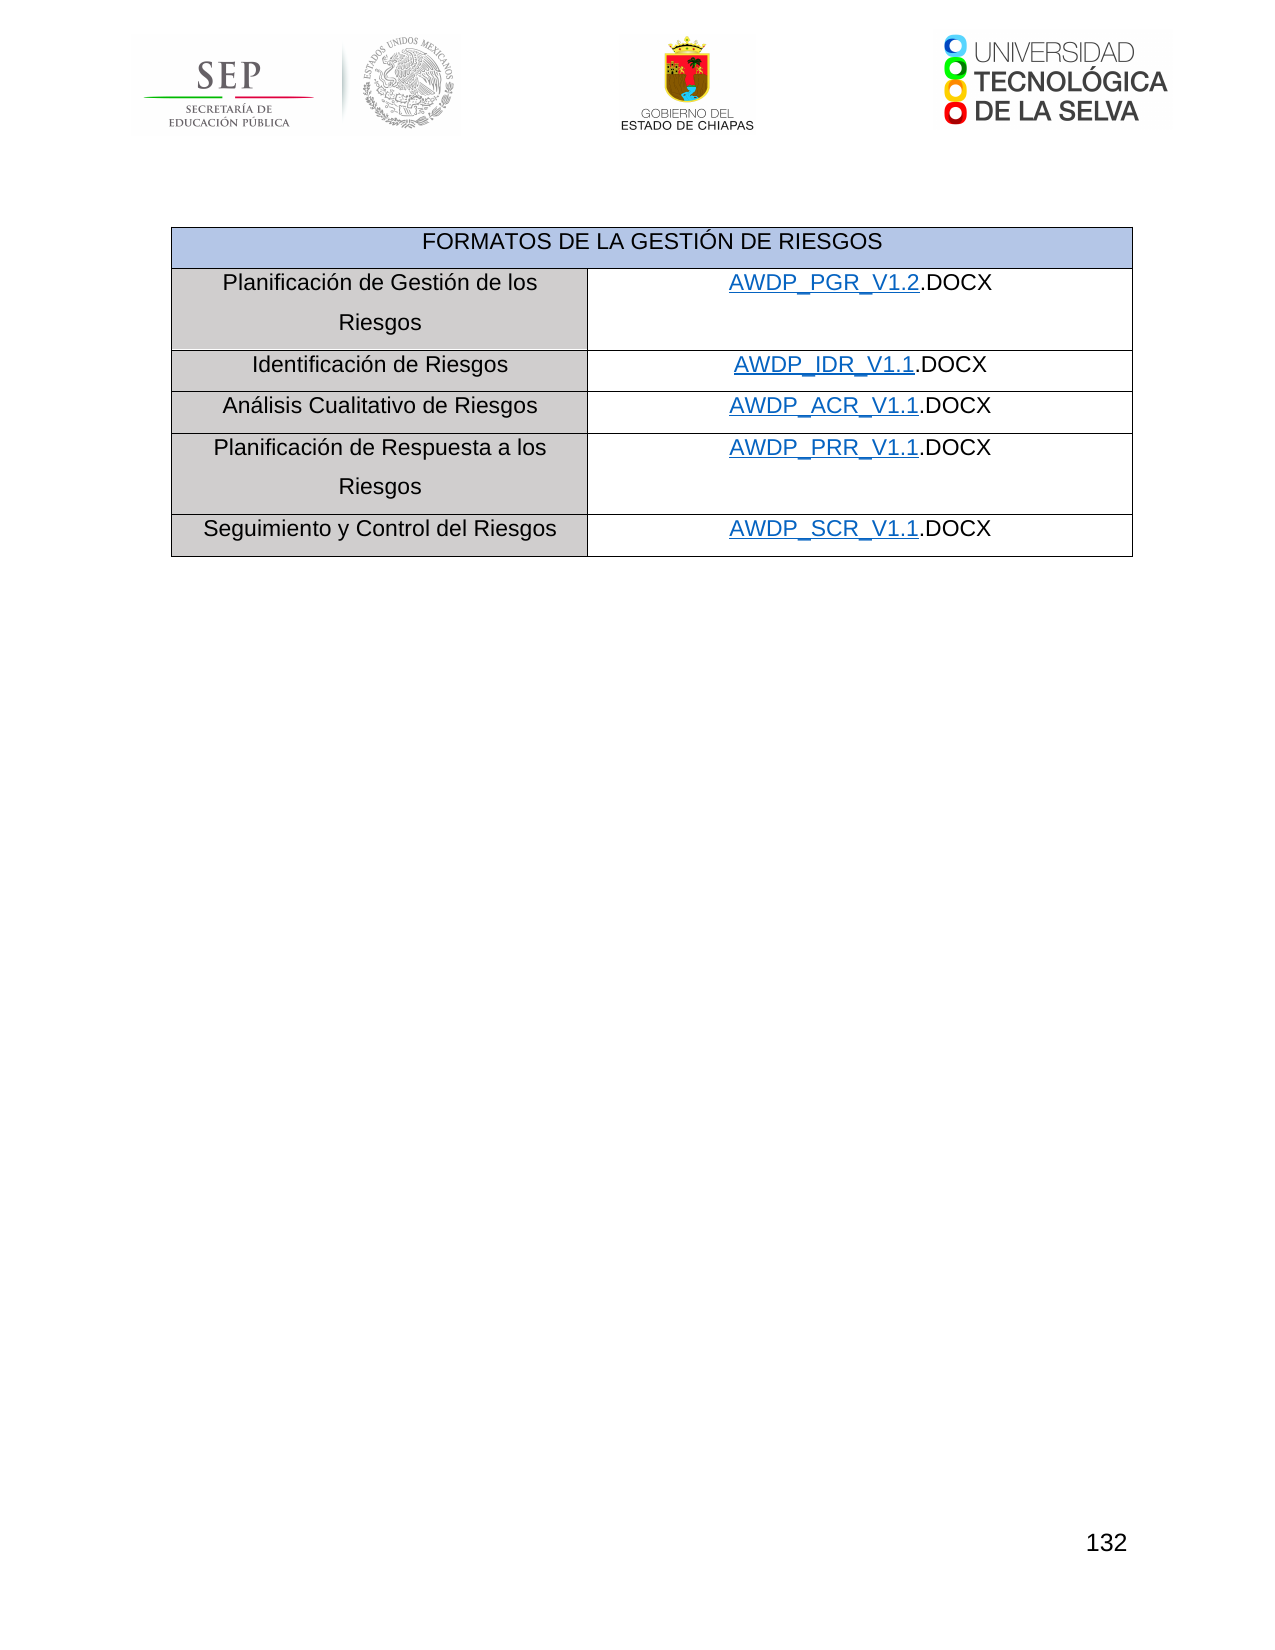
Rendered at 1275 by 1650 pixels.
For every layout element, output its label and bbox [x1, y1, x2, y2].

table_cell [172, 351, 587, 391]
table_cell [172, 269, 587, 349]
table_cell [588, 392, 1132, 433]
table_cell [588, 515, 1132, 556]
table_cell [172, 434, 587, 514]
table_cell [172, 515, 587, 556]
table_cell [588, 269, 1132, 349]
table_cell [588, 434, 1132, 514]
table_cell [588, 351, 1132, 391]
picture [618, 34, 757, 135]
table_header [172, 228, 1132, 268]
picture [131, 34, 462, 136]
picture [933, 29, 1173, 130]
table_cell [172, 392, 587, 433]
